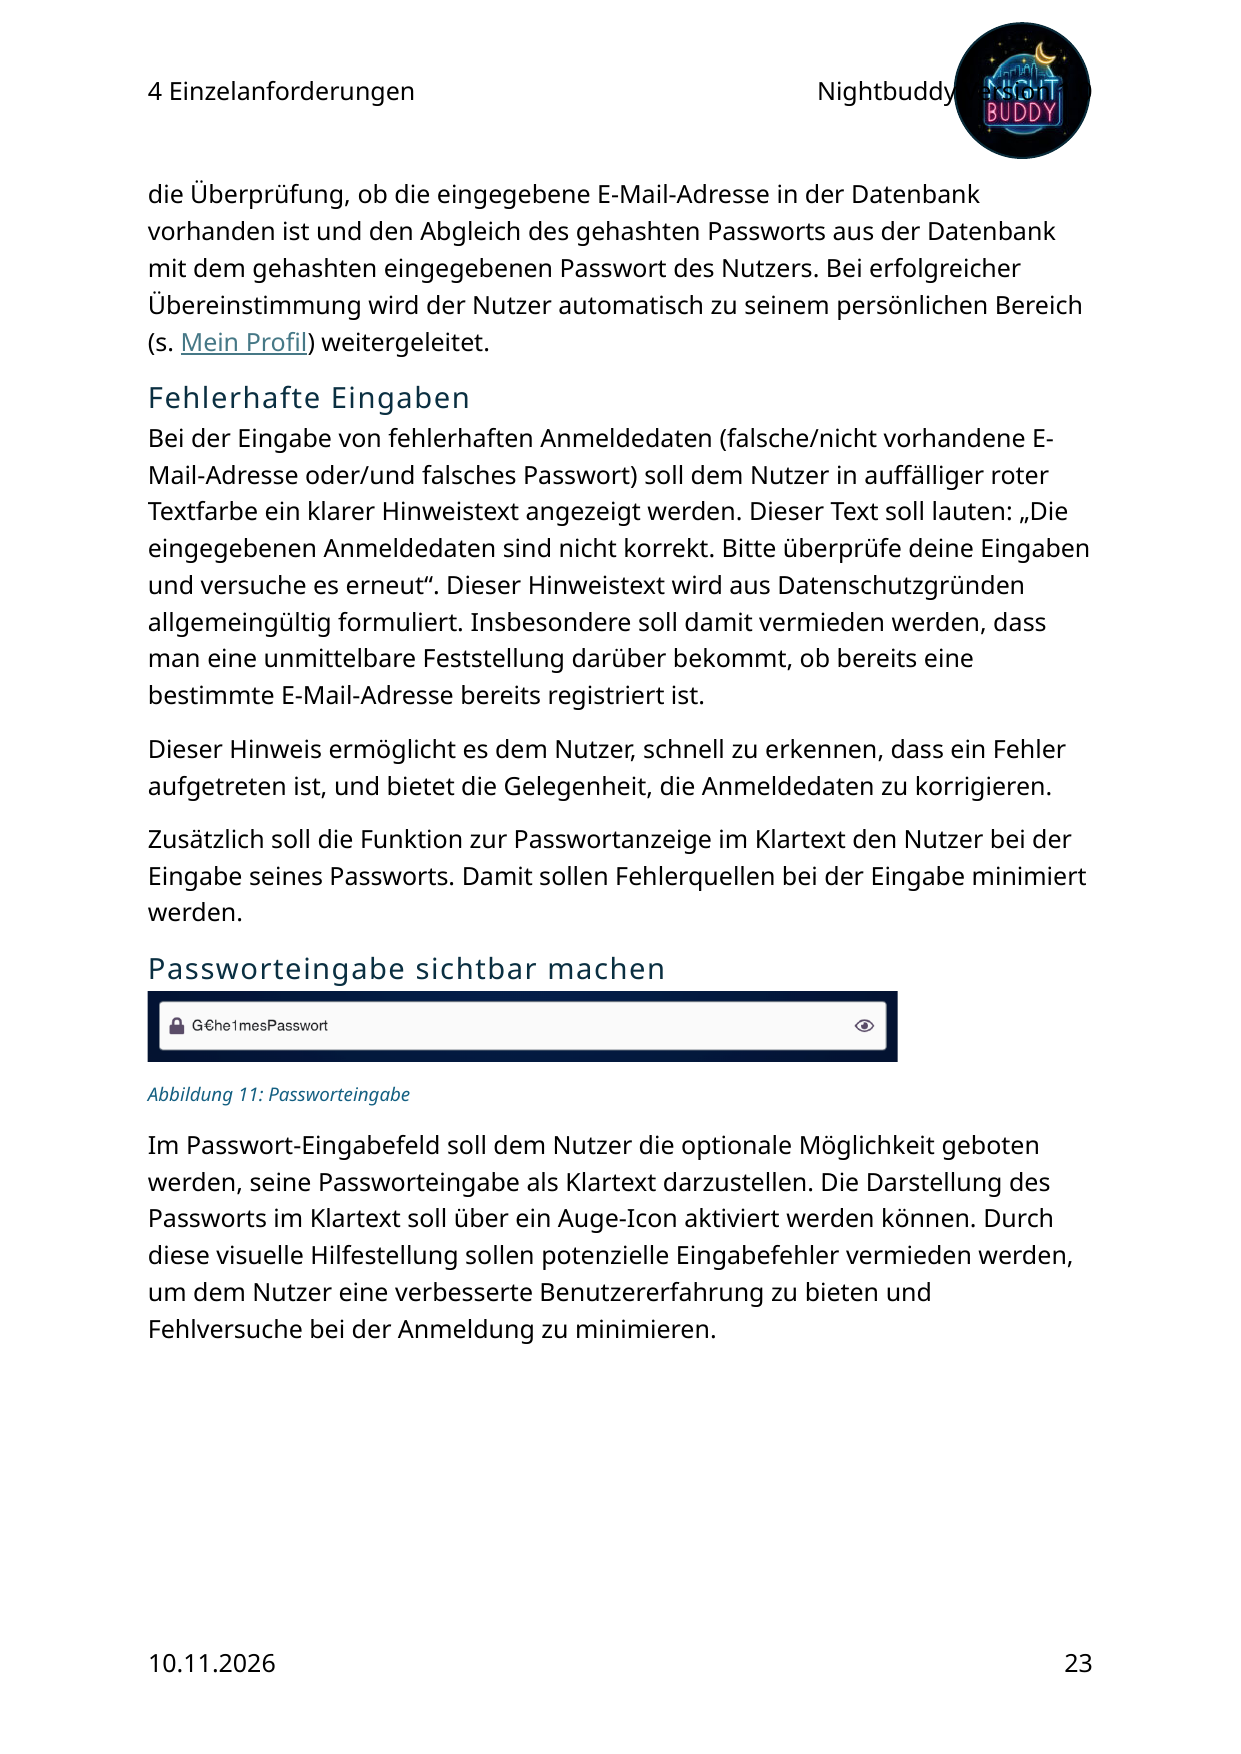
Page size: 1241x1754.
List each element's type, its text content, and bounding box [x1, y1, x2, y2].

picture [956, 25, 1087, 156]
picture [1081, 84, 1088, 98]
text Abbildung 11: Passworteingabe [148, 1081, 1092, 1107]
text Dieser Hinweis ermöglicht es dem Nutzer, schnell zu erkennen, dass ein Fehler aufgetreten ist, und bietet die Gelegenheit, die Anmeldedaten zu korrigieren. [148, 731, 1092, 802]
text Im Passwort-Eingabefeld soll dem Nutzer die optionale Möglichkeit geboten werden, seine Passworteingabe als Klartext darzustellen. Die Darstellung des Passworts im Klartext soll über ein Auge-Icon aktiviert werden können. Durch diese visuelle Hilfestellung sollen potenzielle Eingabefehler vermieden werden, um dem Nutzer eine verbesserte Benutzererfahrung zu bieten und Fehlversuche bei der Anmeldung zu minimieren. [148, 1127, 1092, 1345]
text Zusätzlich soll die Funktion zur Passwortanzeige im Klartext den Nutzer bei der Eingabe seines Passworts. Damit sollen Fehlerquellen bei der Eingabe minimiert werden. [148, 822, 1092, 929]
picture [147, 991, 898, 1062]
subtitle Passworteingabe sichtbar machen [148, 948, 1092, 988]
subtitle Fehlerhafte Eingaben [148, 378, 1092, 417]
text Bei der Eingabe von fehlerhaften Anmeldedaten (falsche/nicht vorhandene E-Mail-Adresse oder/und falsches Passwort) soll dem Nutzer in auffälliger roter Textfarbe ein klarer Hinweistext angezeigt werden. Dieser Text soll lauten: „Die eingegebenen Anmeldedaten sind nicht korrekt. Bitte überprüfe deine Eingaben und versuche es erneut“. Dieser Hinweistext wird aus Datenschutzgründen allgemeingültig formuliert. Insbesondere soll damit vermieden werden, dass man eine unmittelbare Feststellung darüber bekommt, ob bereits eine bestimmte E-Mail-Adresse bereits registriert ist. [148, 421, 1092, 712]
